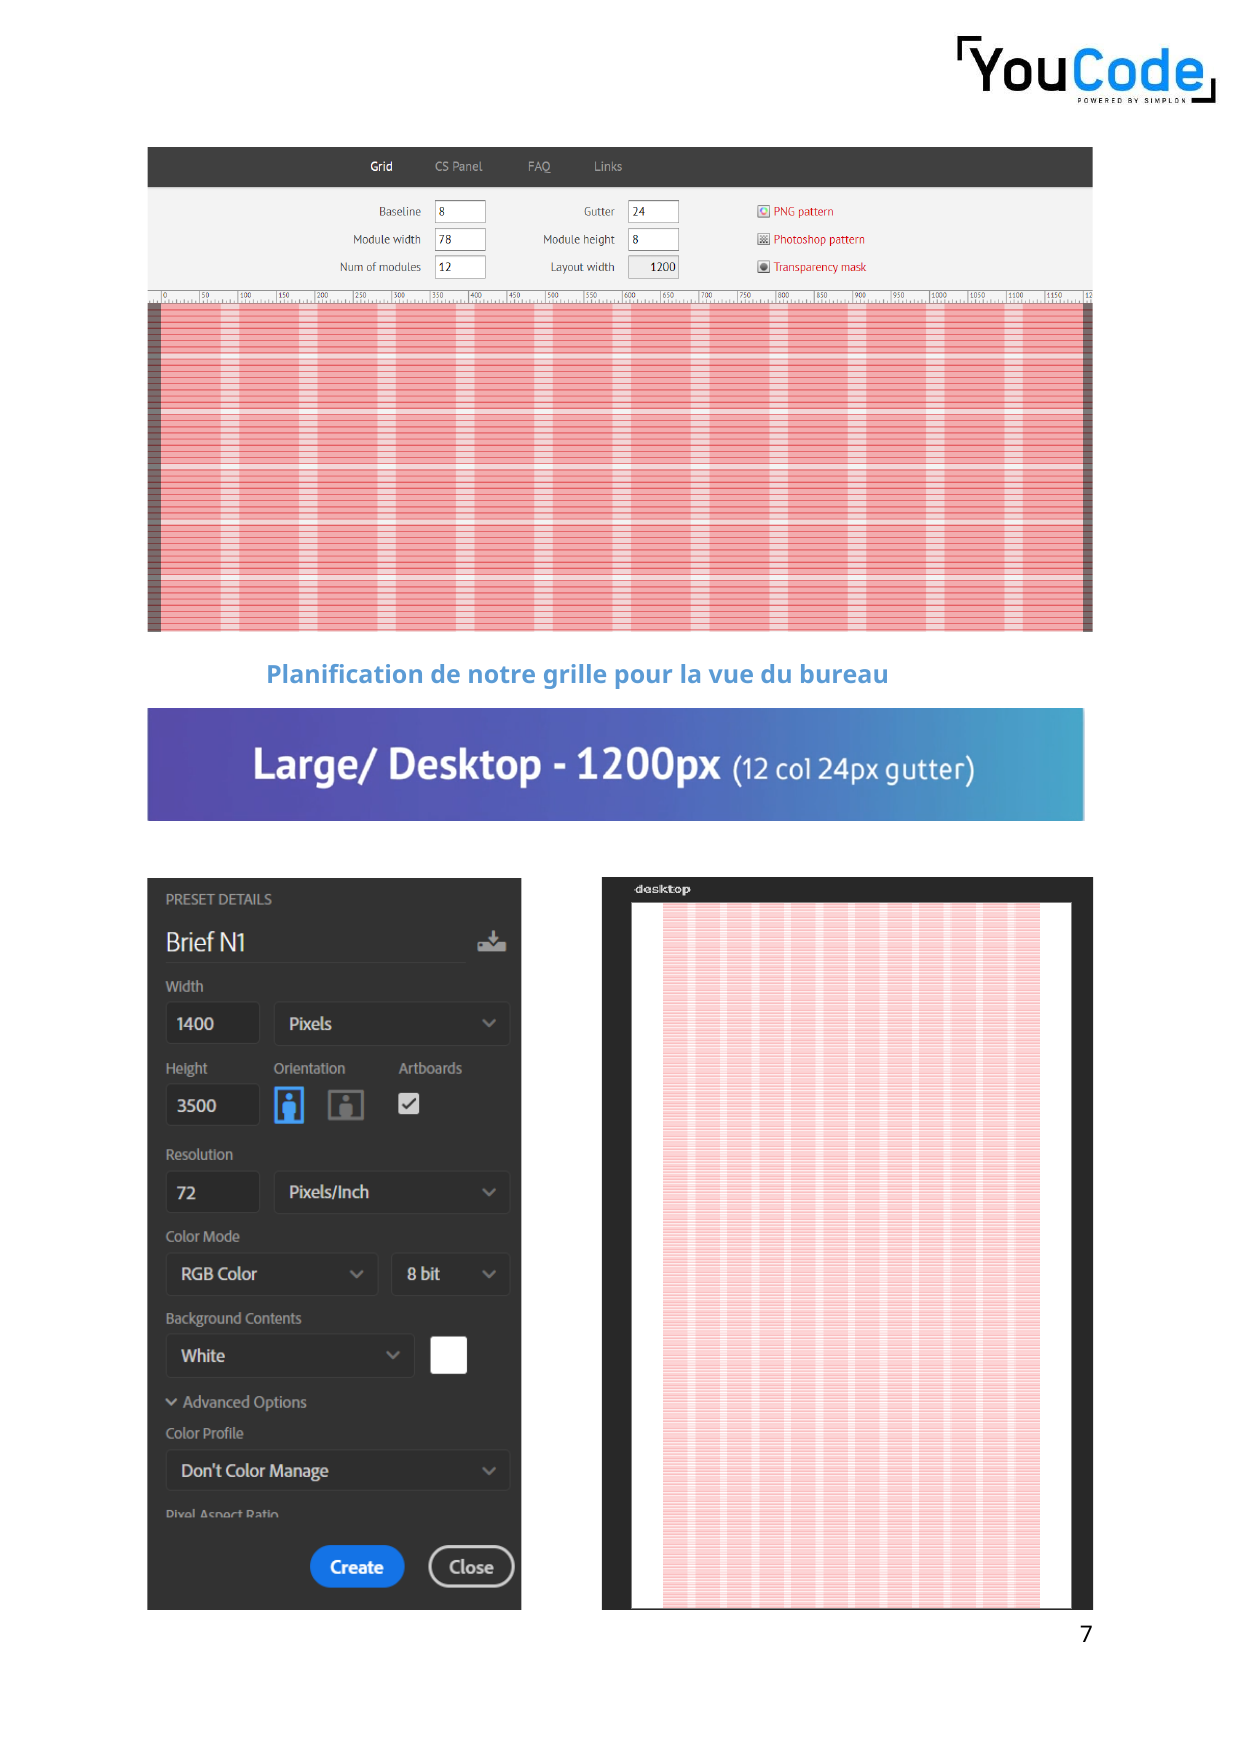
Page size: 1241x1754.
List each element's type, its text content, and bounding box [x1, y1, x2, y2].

subtitle Planification de notre grille pour la vue du bureau [266, 656, 1093, 691]
picture [147, 147, 1093, 632]
picture [601, 877, 1094, 1610]
picture [147, 708, 1085, 821]
picture [147, 878, 522, 1610]
